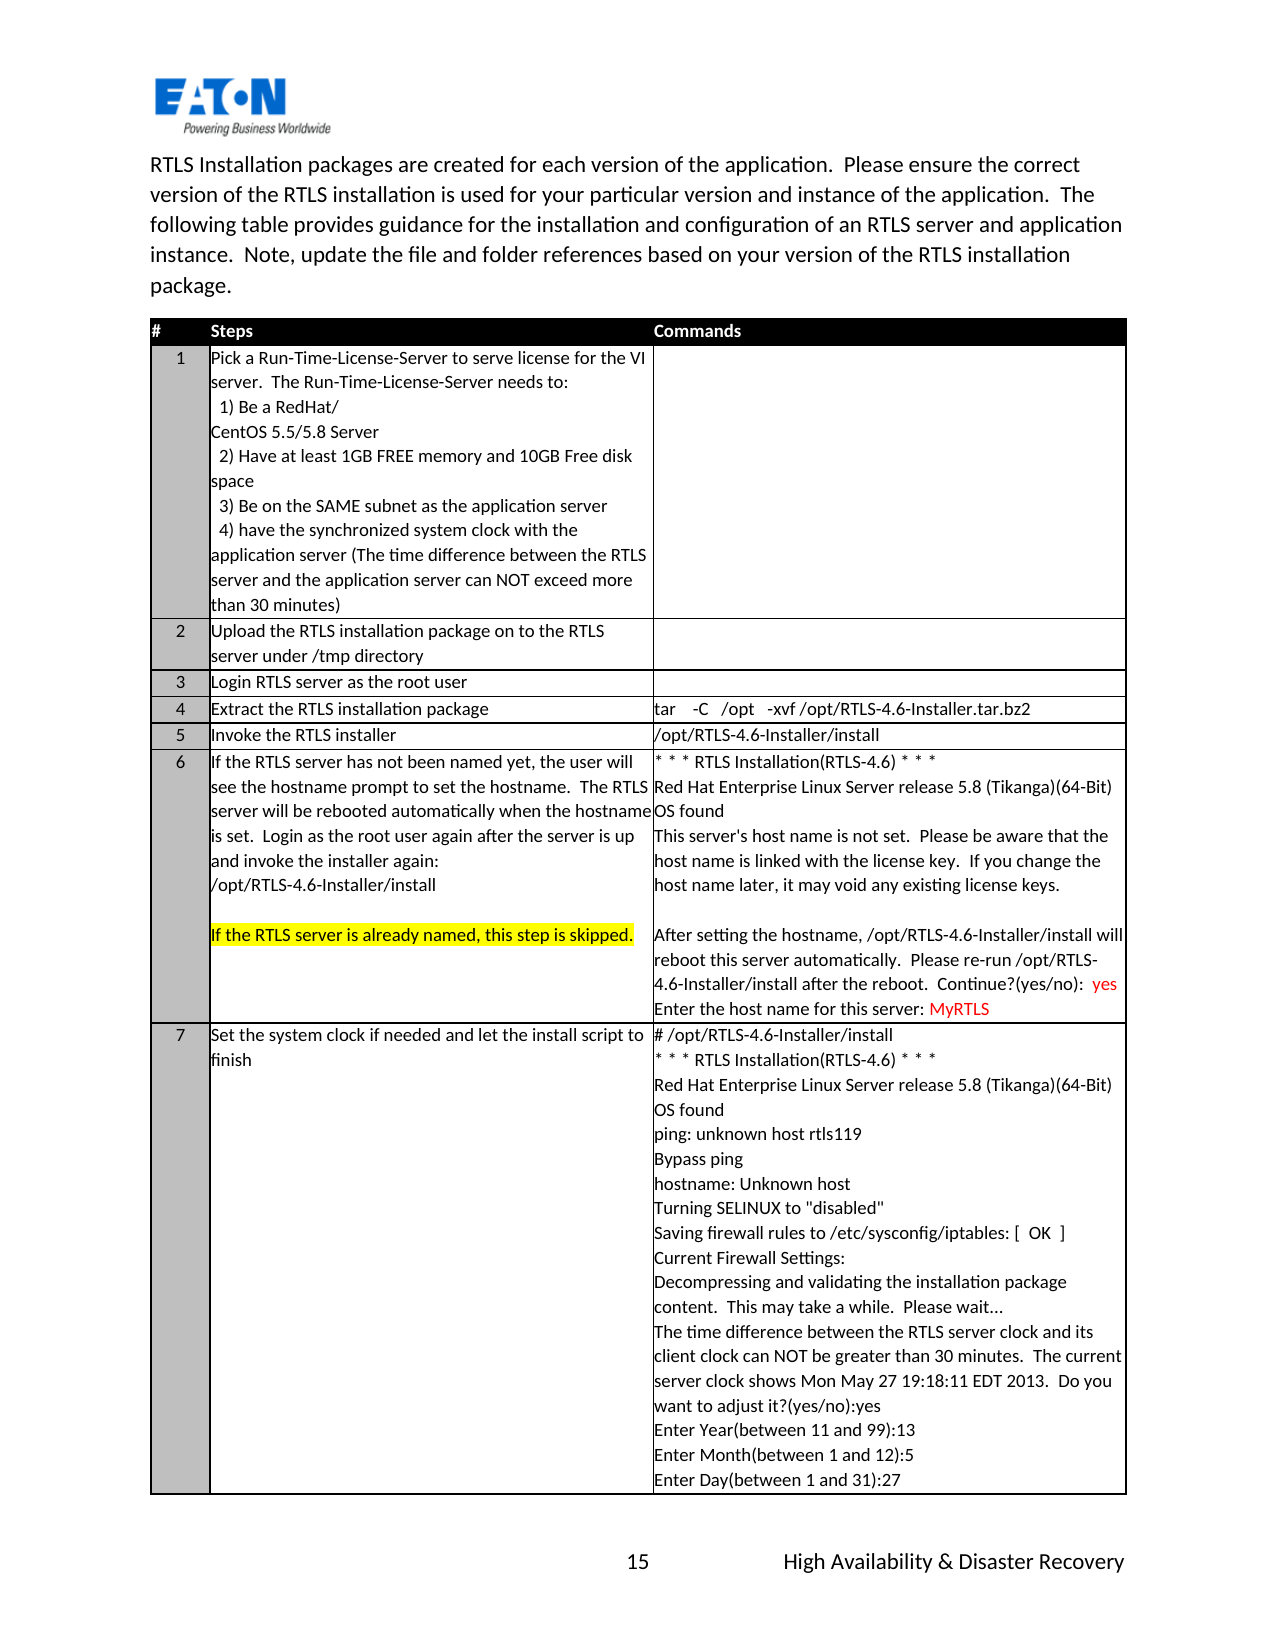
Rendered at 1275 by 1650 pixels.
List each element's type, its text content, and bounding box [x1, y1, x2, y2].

table_cell [654, 671, 1125, 696]
table_cell /opt/RTLS-4.6-Installer/install [654, 724, 1125, 749]
table_header Commands [654, 319, 1125, 344]
table_header # [152, 319, 209, 344]
table_cell * * * RTLS Installation(RTLS-4.6) * * * Red Hat Enterprise Linux Server release 5.8 (Tikanga)(64-Bit) OS found This server's host name is not set. Please be aware that the host name is linked with the license key. If you change the host name later, it may void any existing license keys. After setting the hostname, /opt/RTLS-4.6-Installer/install will reboot this server automatically. Please re-run /opt/RTLS-4.6-Installer/install after the reboot. Continue?(yes/no): yes Enter the host name for this server: MyRTLS [654, 750, 1125, 1022]
table_cell Upload the RTLS installation package on to the RTLS server under /tmp directory [211, 619, 653, 669]
table_cell [654, 346, 1125, 618]
table_cell [654, 619, 1125, 669]
table_cell 5 [152, 724, 209, 749]
table_cell Pick a Run-Time-License-Server to serve license for the VI server. The Run-Time-License-Server needs to: 1) Be a RedHat/ CentOS 5.5/5.8 Server 2) Have at least 1GB FREE memory and 10GB Free disk space 3) Be on the SAME subnet as the application server 4) have the synchronized system clock with the application server (The time difference between the RTLS server and the application server can NOT exceed more than 30 minutes) [211, 346, 653, 618]
table_cell tar -C /opt -xvf /opt/RTLS-4.6-Installer.tar.bz2 [654, 697, 1125, 722]
table_cell Set the system clock if needed and let the install script to finish [211, 1024, 653, 1493]
table_header Steps [211, 319, 653, 344]
table_cell If the RTLS server has not been named yet, the user will see the hostname prompt to set the hostname. The RTLS server will be rebooted automatically when the hostname is set. Login as the root user again after the server is up and invoke the installer again: /opt/RTLS-4.6-Installer/install If the RTLS server is already named, this step is skipped. [211, 750, 653, 1022]
table_cell Invoke the RTLS installer [211, 724, 653, 749]
table_cell 4 [152, 697, 209, 722]
text RTLS Installation packages are created for each version of the application. Please ensure the correct version of the RTLS installation is used for your particular version and instance of the application. The following table provides guidance for the installation and configuration of an RTLS server and application instance. Note, update the file and folder references based on your version of the RTLS installation package. [150, 150, 1125, 299]
table_cell 1 [152, 346, 209, 618]
table_cell 3 [152, 671, 209, 696]
table_cell 6 [152, 750, 209, 1022]
table_cell Extract the RTLS installation package [211, 697, 653, 722]
picture [150, 75, 337, 140]
table_cell 2 [152, 619, 209, 669]
table_cell 7 [152, 1024, 209, 1493]
table_cell Login RTLS server as the root user [211, 671, 653, 696]
